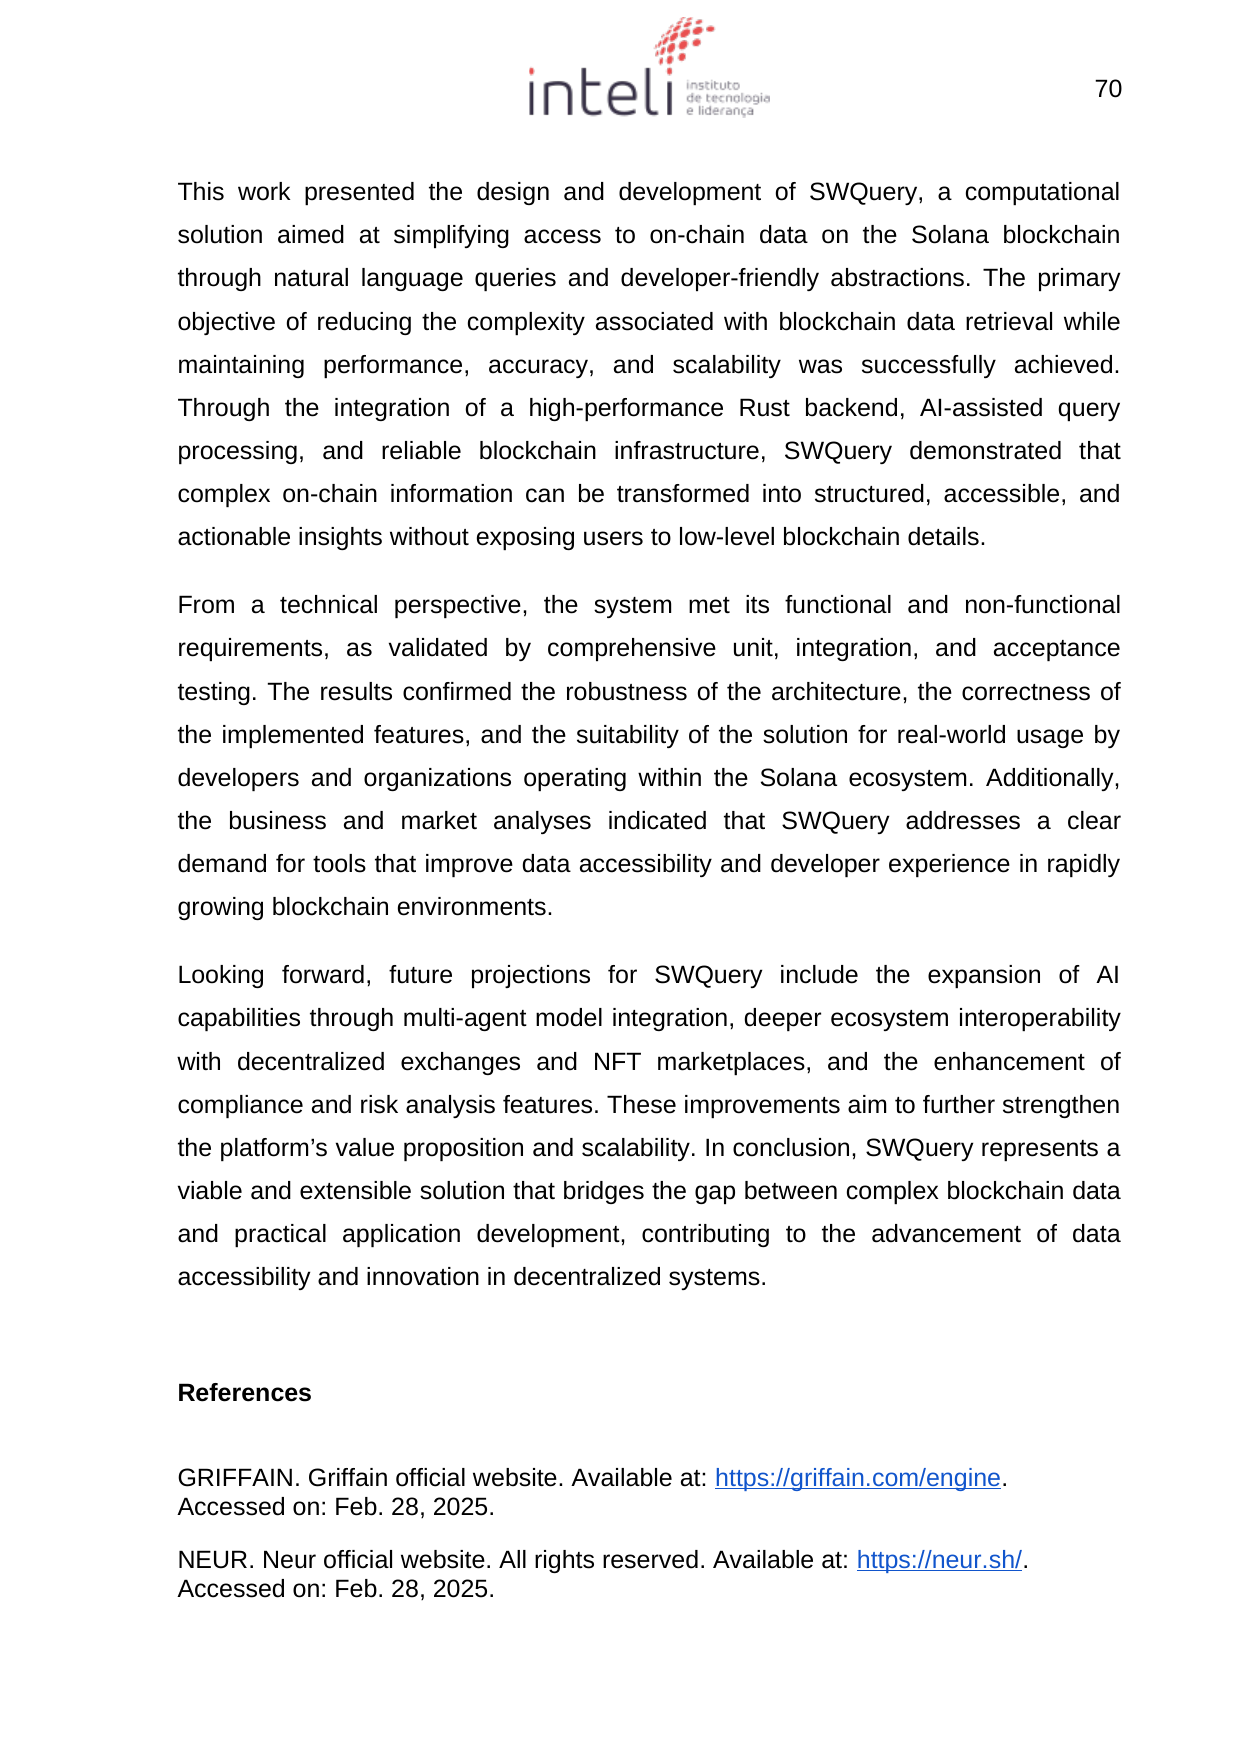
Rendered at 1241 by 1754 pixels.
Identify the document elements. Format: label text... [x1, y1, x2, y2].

text Looking forward, future projections for SWQuery include the expansion of AI capabilities through multi-agent model integration, deeper ecosystem interoperability with decentralized exchanges and NFT marketplaces, and the enhancement of compliance and risk analysis features. These improvements aim to further strengthen the platform’s value proposition and scalability. In conclusion, SWQuery represents a viable and extensible solution that bridges the gap between complex blockchain data and practical application development, contributing to the advancement of data accessibility and innovation in decentralized systems. [177, 960, 1122, 1291]
picture [529, 17, 770, 118]
subtitle References [177, 1378, 1122, 1407]
text This work presented the design and development of SWQuery, a computational solution aimed at simplifying access to on-chain data on the Solana blockchain through natural language queries and developer-friendly abstractions. The primary objective of reducing the complexity associated with blockchain data retrieval while maintaining performance, accuracy, and scalability was successfully achieved. Through the integration of a high-performance Rust backend, AI-assisted query processing, and reliable blockchain infrastructure, SWQuery demonstrated that complex on-chain information can be transformed into structured, accessible, and actionable insights without exposing users to low-level blockchain details. [177, 177, 1122, 551]
text GRIFFAIN. Griffain official website. Available at: https://griffain.com/engine. Accessed on: Feb. 28, 2025. [177, 1463, 1122, 1520]
text NEUR. Neur official website. All rights reserved. Available at: https://neur.sh/. Accessed on: Feb. 28, 2025. [177, 1545, 1122, 1603]
text From a technical perspective, the system met its functional and non-functional requirements, as validated by comprehensive unit, integration, and acceptance testing. The results confirmed the robustness of the architecture, the correctness of the implemented features, and the suitability of the solution for real-world usage by developers and organizations operating within the Solana ecosystem. Additionally, the business and market analyses indicated that SWQuery addresses a clear demand for tools that improve data accessibility and developer experience in rapidly growing blockchain environments. [177, 590, 1122, 921]
